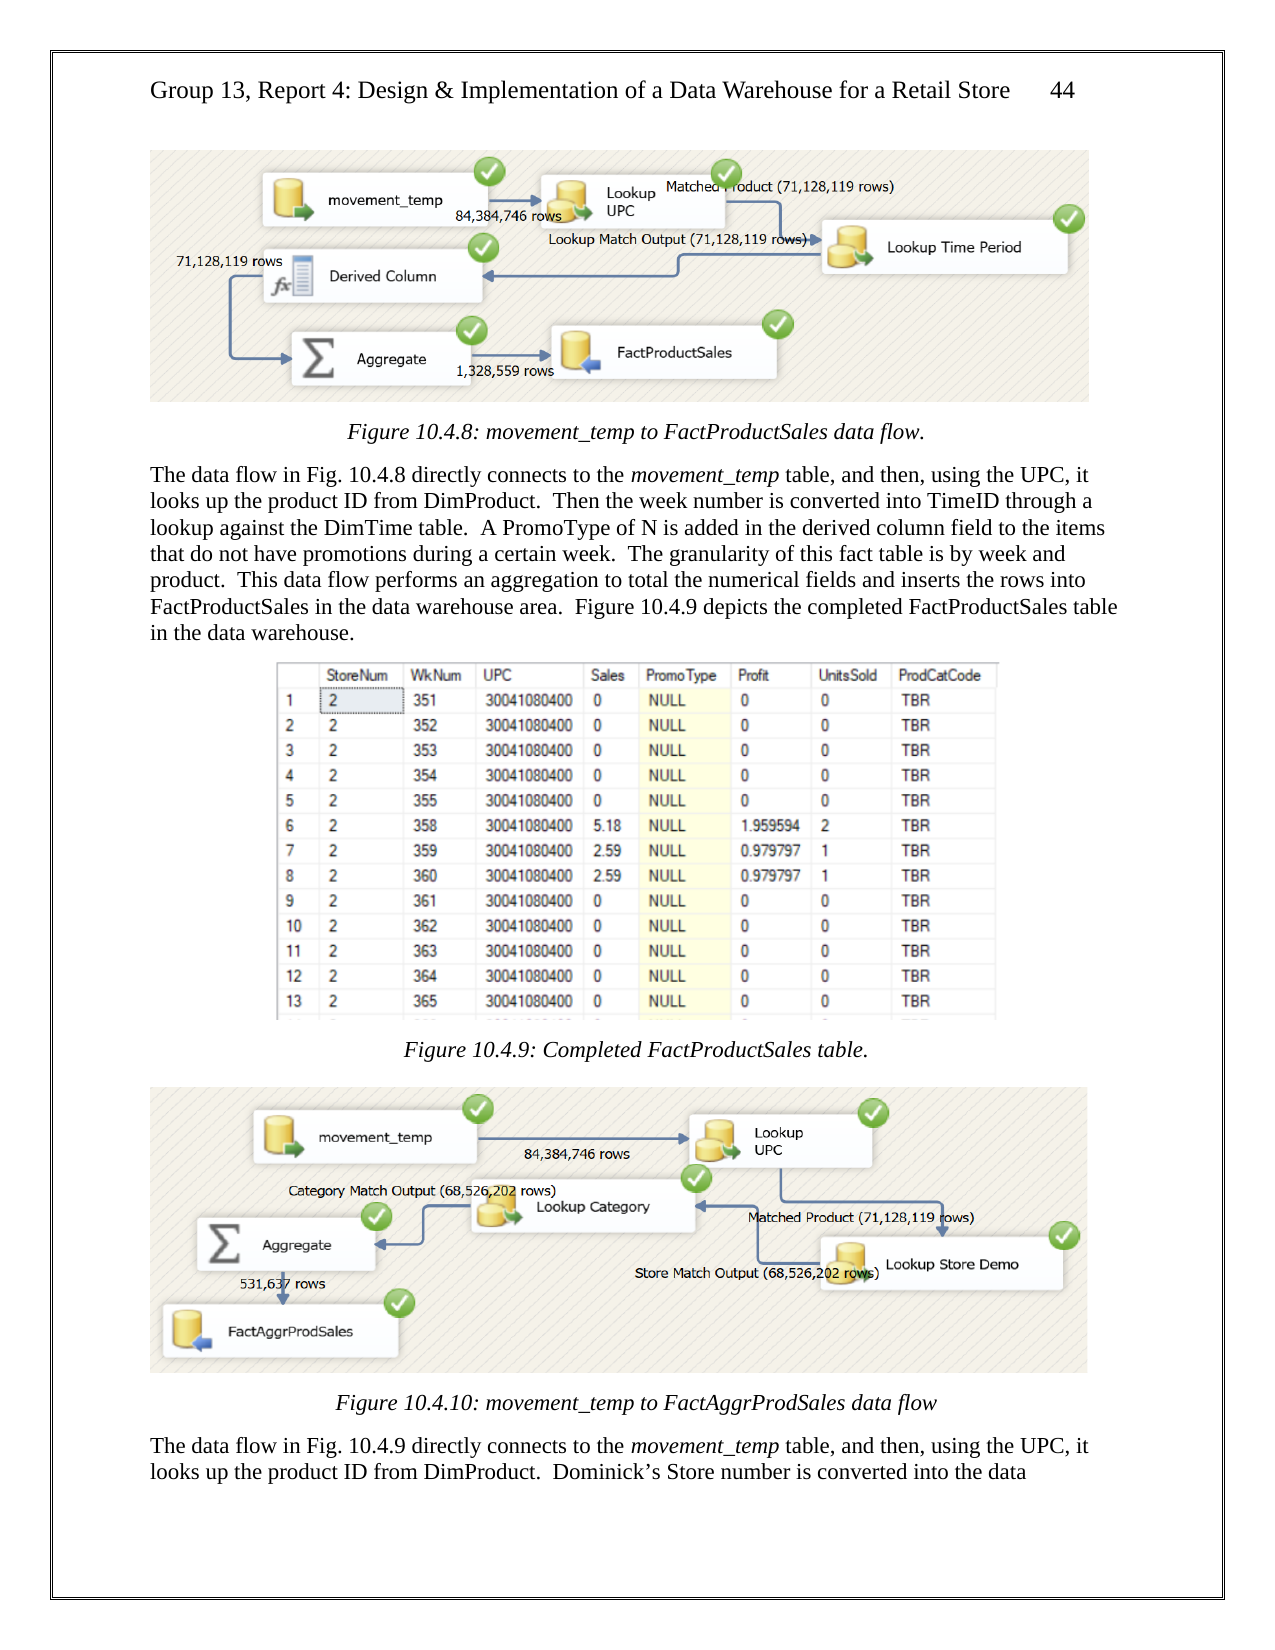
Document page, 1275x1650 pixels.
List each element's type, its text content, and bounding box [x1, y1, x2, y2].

picture [275, 662, 1000, 1020]
text Figure 10.4.9: Completed FactProductSales table. [150, 1036, 1125, 1062]
text The data flow in Fig. 10.4.8 directly connects to the movement_temp table, and then, using the UPC, it looks up the product ID from DimProduct. Then the week number is converted into TimeID through a lookup against the DimTime table. A PromoType of N is added in the derived column field to the items that do not have promotions during a certain week. The granularity of this fact table is by week and product. This data flow performs an aggregation to total the numerical fields and inserts the rows into FactProductSales in the data warehouse area. Figure 10.4.9 depicts the completed FactProductSales table in the data warehouse. [150, 461, 1125, 645]
text Figure 10.4.10: movement_temp to FactAggrProdSales data flow [150, 1389, 1125, 1415]
picture [150, 150, 1089, 402]
text Figure 10.4.8: movement_temp to FactProductSales data flow. [150, 418, 1125, 444]
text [150, 1432, 1125, 1485]
picture [150, 1087, 1088, 1373]
